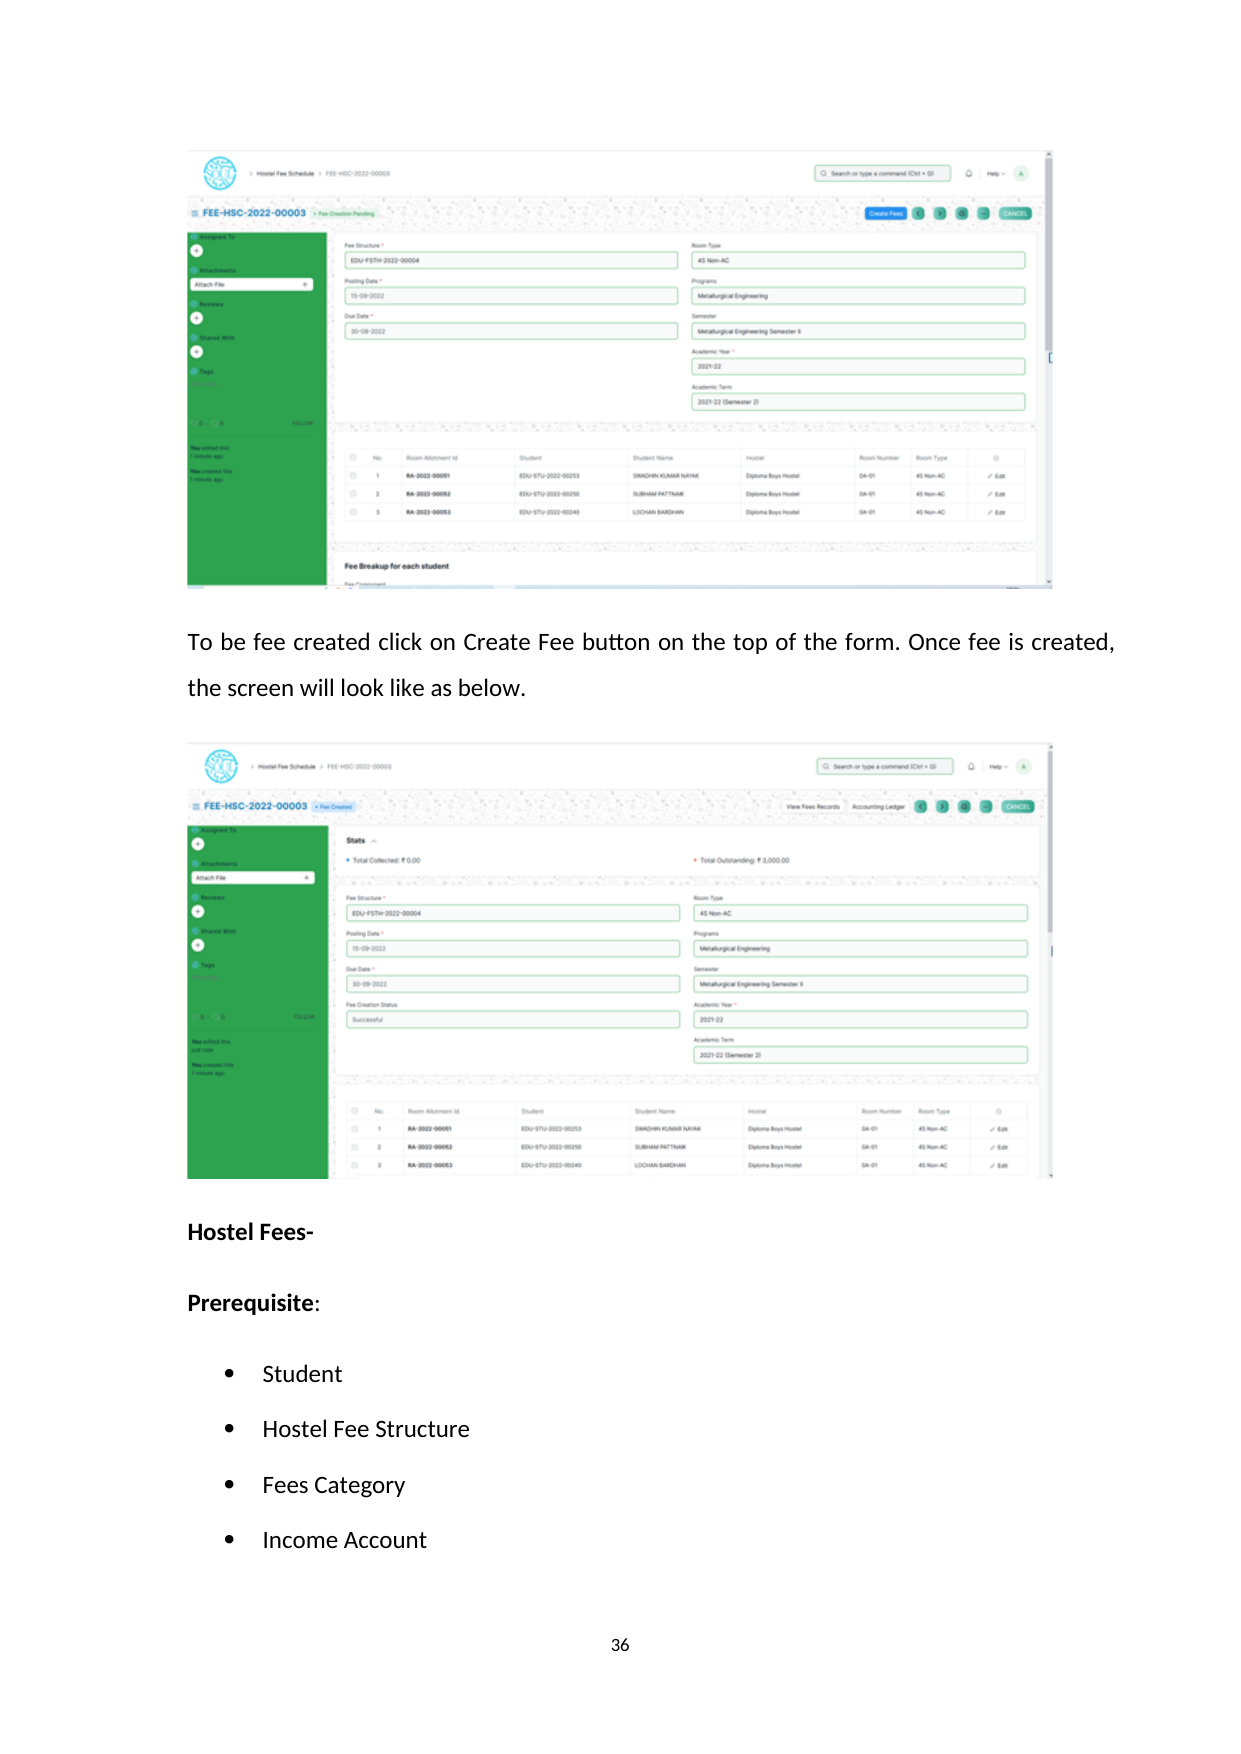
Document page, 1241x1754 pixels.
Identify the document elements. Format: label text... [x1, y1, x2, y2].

list Student [225, 1358, 1117, 1388]
text To be fee created click on Create Fee button on the top of the form. Once fee is created, the screen will look like as below. [187, 626, 1117, 703]
text Prerequisite: [187, 1287, 1117, 1318]
list Hostel Fee Structure [225, 1413, 1117, 1444]
list Income Account [225, 1524, 1117, 1555]
list Fees Category [225, 1469, 1117, 1499]
picture [187, 150, 1053, 589]
picture [187, 742, 1053, 1179]
text Hostel Fees- [187, 1216, 1117, 1247]
